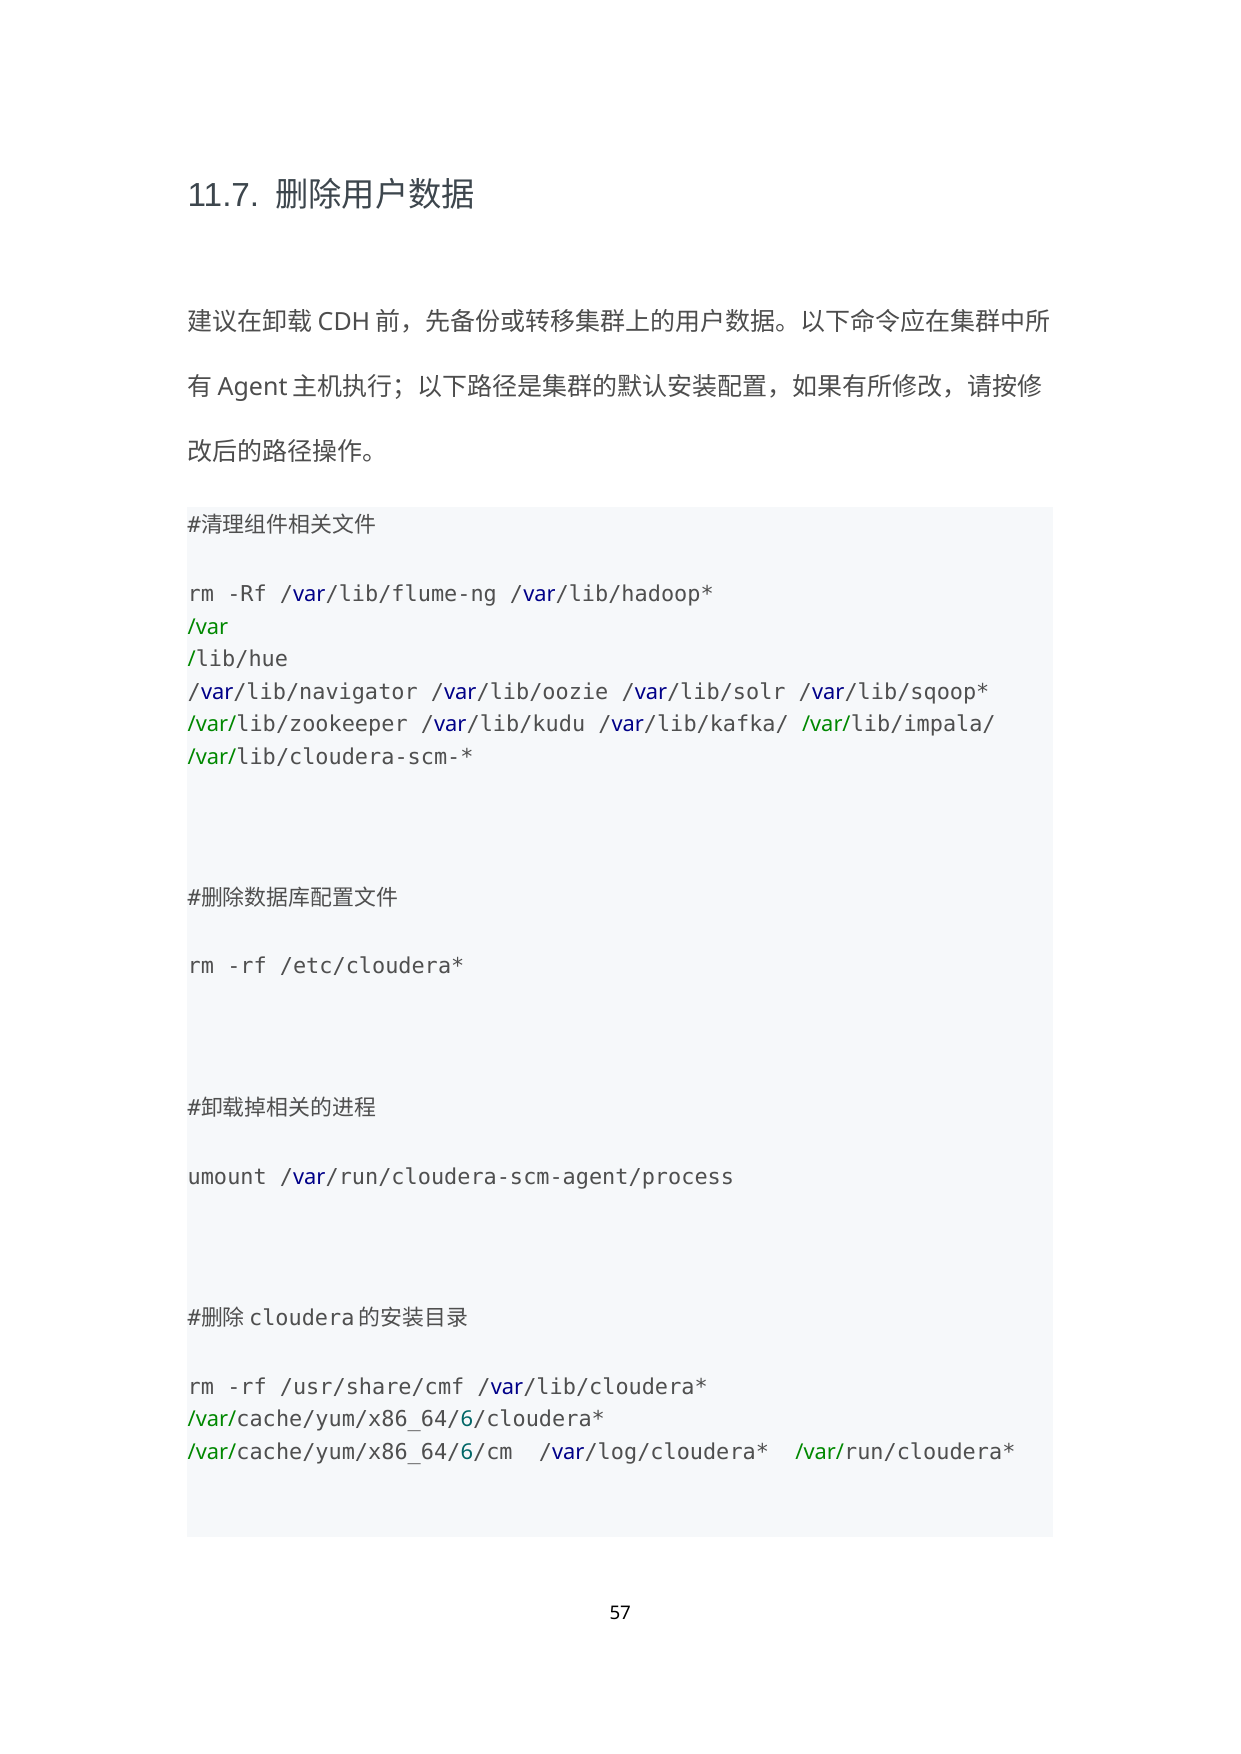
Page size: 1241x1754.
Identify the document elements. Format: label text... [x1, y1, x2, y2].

text #清理组件相关文件 [187, 507, 1053, 539]
text rm -rf /etc/cloudera* [187, 949, 1053, 982]
text #删除数据库配置文件 [187, 879, 1053, 912]
text umount /var/run/cloudera-scm-agent/process [187, 1159, 1053, 1192]
text 建议在卸载CDH前，先备份或转移集群上的用户数据。以下命令应在集群中所有Agent主机执行；以下路径是集群的默认安装配置，如果有所修改，请按修改后的路径操作。 [187, 287, 1053, 482]
text rm -rf /usr/share/cmf /var/lib/cloudera* /var/cache/yum/x86_64/6/cloudera* /var/cache/yum/x86_64/6/cm /var/log/cloudera* /var/run/cloudera* [187, 1369, 1053, 1467]
text #删除cloudera的安装目录 [187, 1299, 1053, 1332]
text rm -Rf /var/lib/flume-ng /var/lib/hadoop* /var/lib/hue /var/lib/navigator /var/lib/oozie /var/lib/solr /var/lib/sqoop* /var/lib/zookeeper /var/lib/kudu /var/lib/kafka/ /var/lib/impala/ /var/lib/cloudera-scm-* [187, 577, 1053, 772]
text #卸载掉相关的进程 [187, 1089, 1053, 1122]
subtitle 删除用户数据 [187, 160, 1053, 225]
